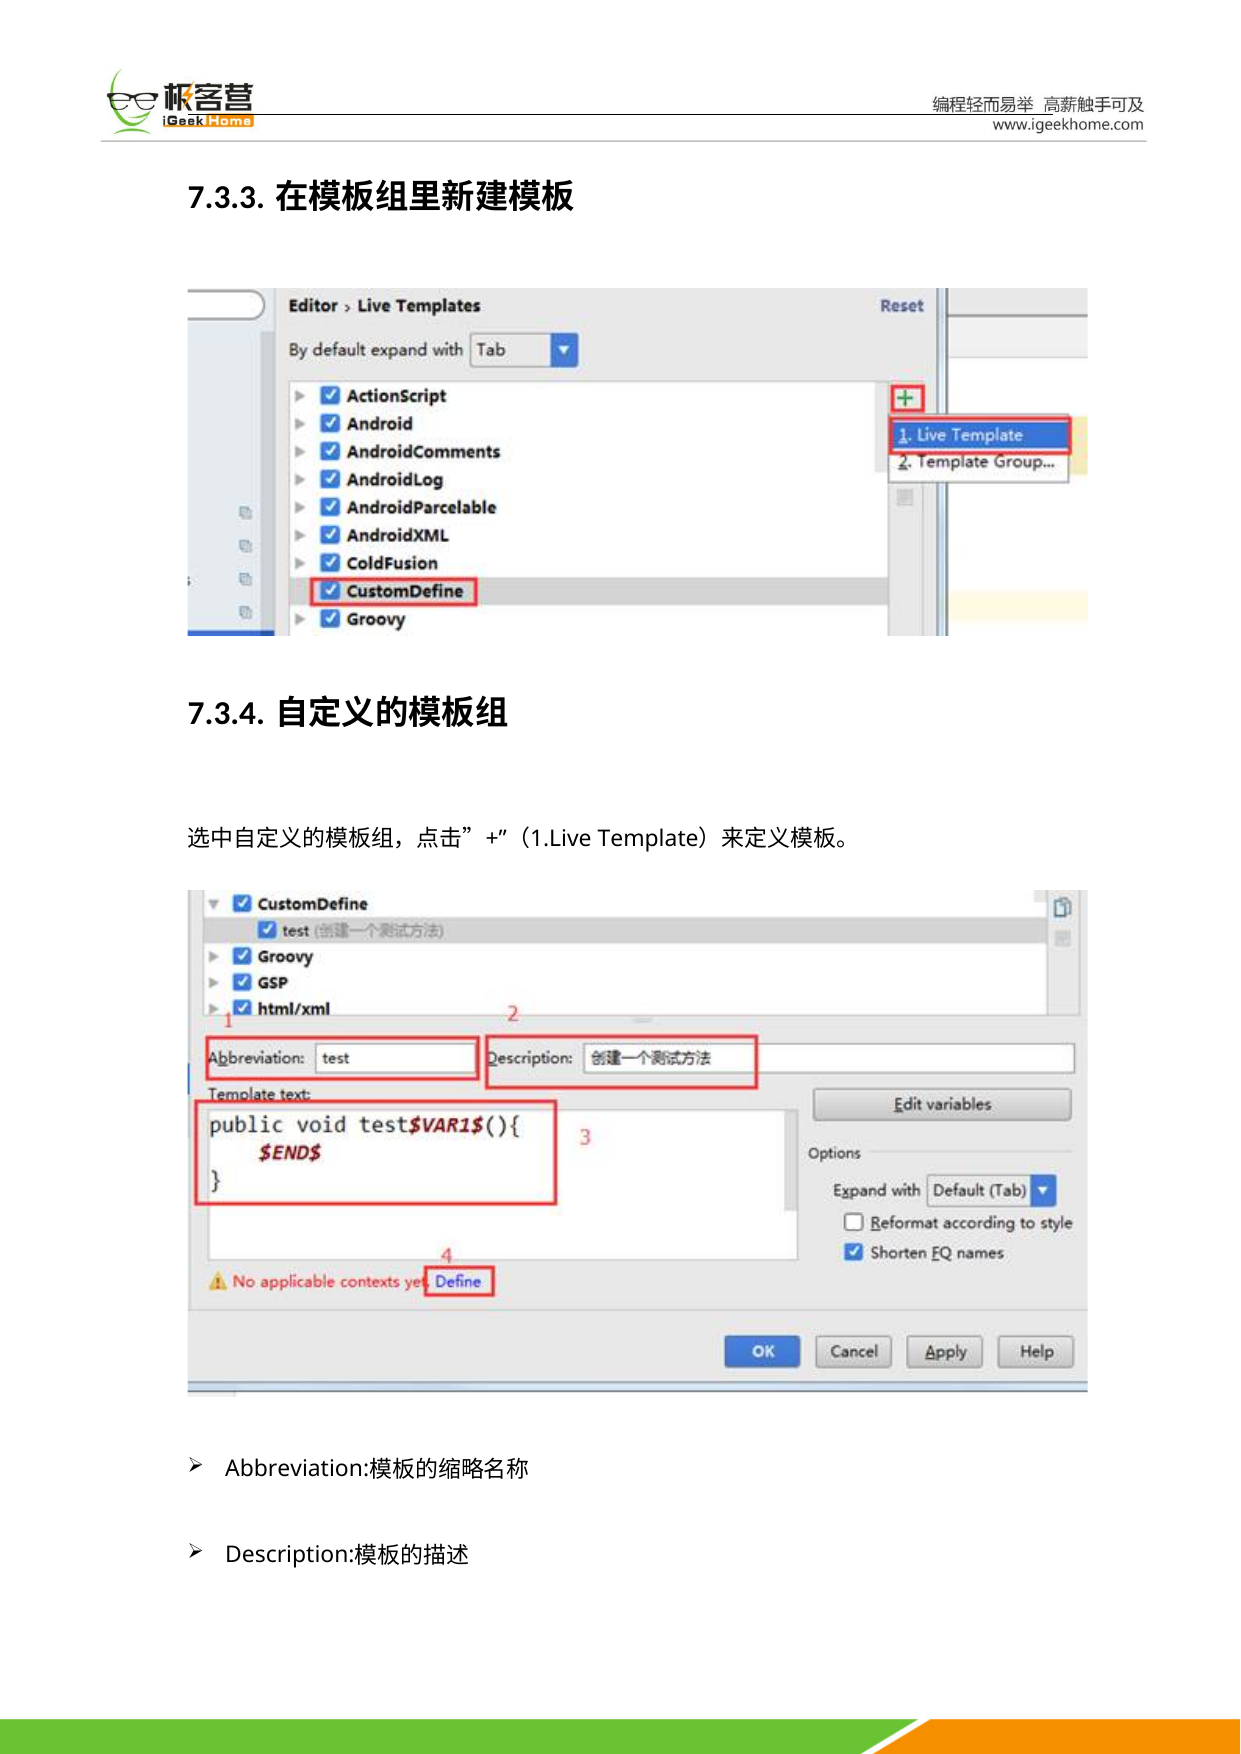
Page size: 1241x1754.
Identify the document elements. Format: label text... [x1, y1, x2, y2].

text 选中自定义的模板组，点击”+”（1.Live Template）来定义模板。 [187, 804, 1053, 869]
subtitle 在模板组里新建模板 [187, 162, 1053, 227]
list Description:模板的描述 [187, 1521, 1053, 1586]
list Abbreviation:模板的缩略名称 [187, 1435, 1053, 1500]
subtitle 自定义的模板组 [187, 677, 1053, 742]
picture [187, 890, 1088, 1397]
picture [187, 288, 1088, 636]
picture [0, 1664, 1241, 1754]
picture [0, 0, 1241, 149]
